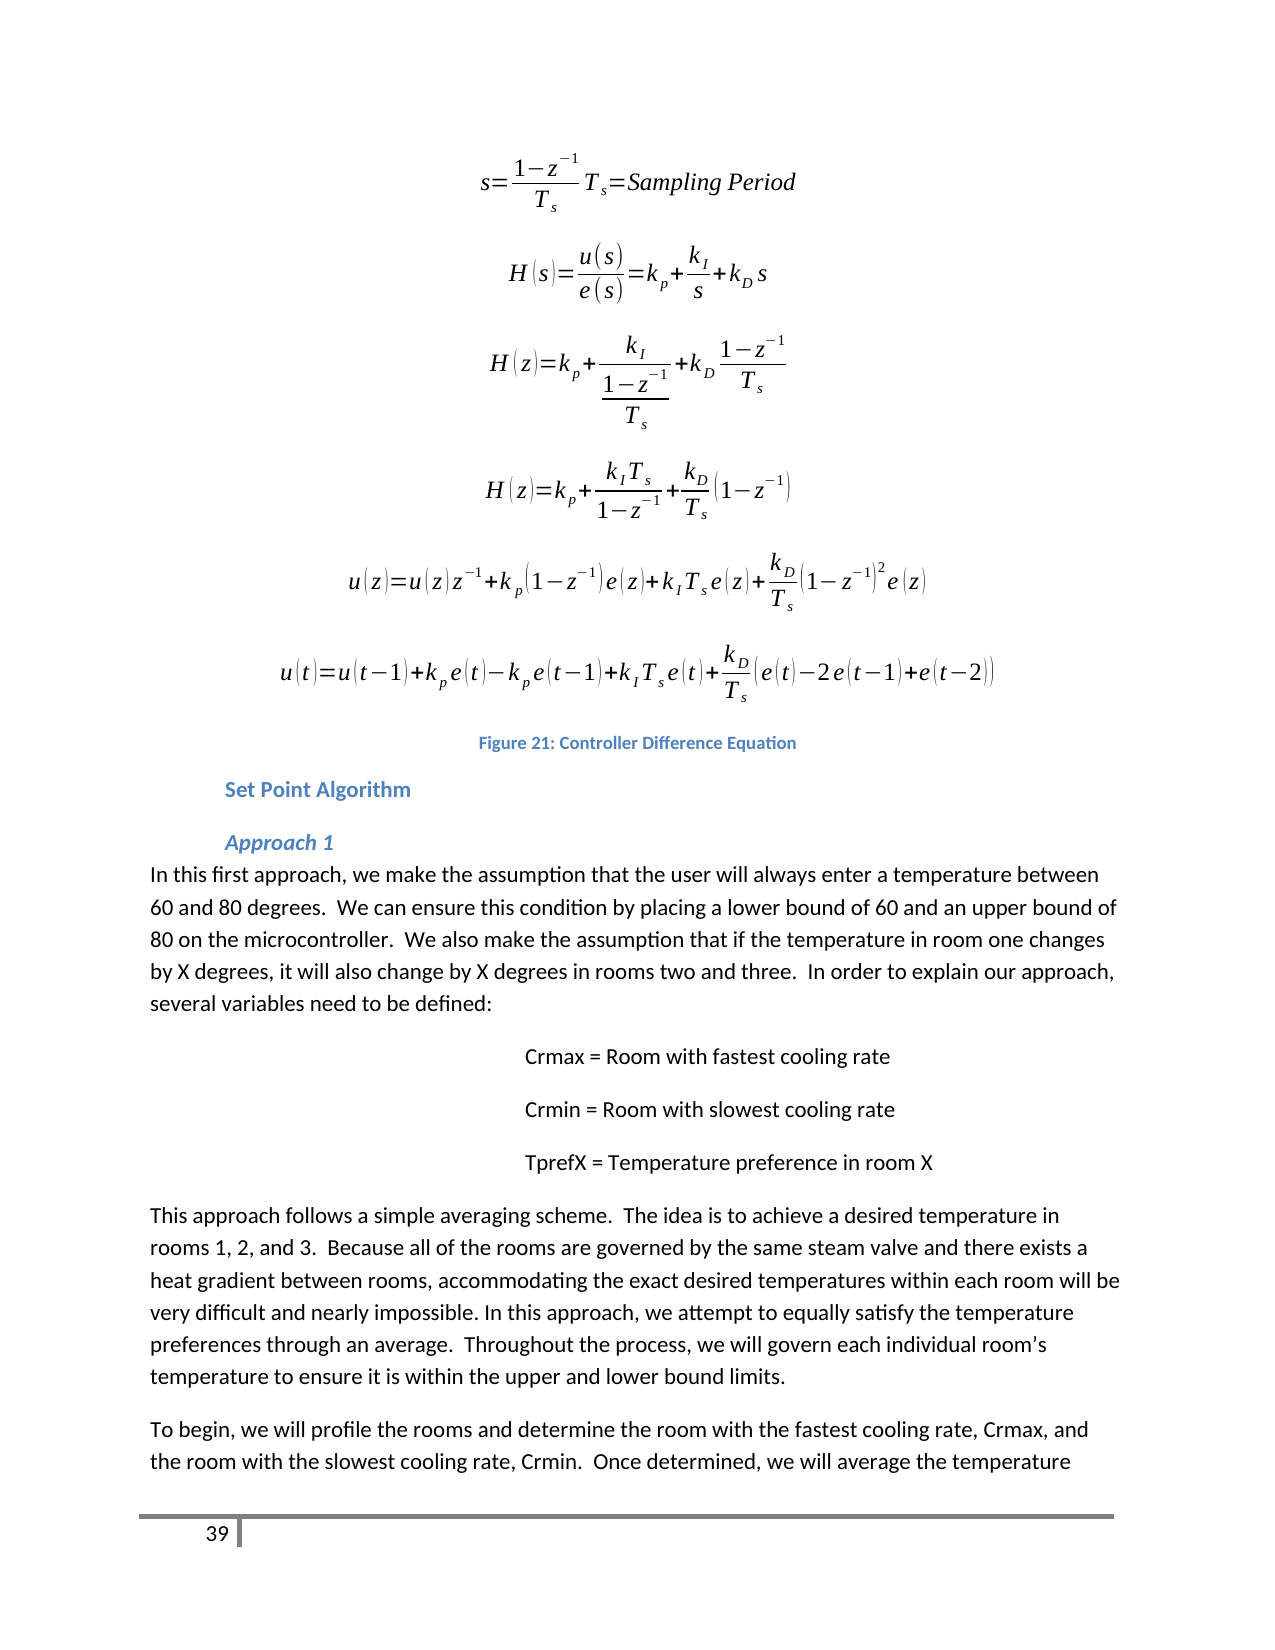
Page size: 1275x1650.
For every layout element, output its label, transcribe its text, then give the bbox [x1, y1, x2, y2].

subtitle Approach 1 [150, 828, 1125, 856]
text This approach follows a simple averaging scheme. The idea is to achieve a desired temperature in rooms 1, 2, and 3. Because all of the rooms are governed by the same steam valve and there exists a heat gradient between rooms, accommodating the exact desired temperatures within each room will be very difficult and nearly impossible. In this approach, we attempt to equally satisfy the temperature preferences through an average. Throughout the process, we will govern each individual room’s temperature to ensure it is within the upper and lower bound limits. [150, 1201, 1125, 1390]
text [150, 1415, 1125, 1476]
text TprefX = Temperature preference in room X [525, 1148, 1125, 1176]
text Crmax = Room with fastest cooling rate [525, 1042, 1125, 1070]
subtitle Set Point Algorithm [150, 775, 1125, 803]
text Figure 21: Controller Difference Equation [150, 732, 1125, 754]
text Crmin = Room with slowest cooling rate [525, 1095, 1125, 1123]
text In this first approach, we make the assumption that the user will always enter a temperature between 60 and 80 degrees. We can ensure this condition by placing a lower bound of 60 and an upper bound of 80 on the microcontroller. We also make the assumption that if the temperature in room one changes by X degrees, it will also change by X degrees in rooms two and three. In order to explain our approach, several variables need to be defined: [150, 861, 1125, 1017]
